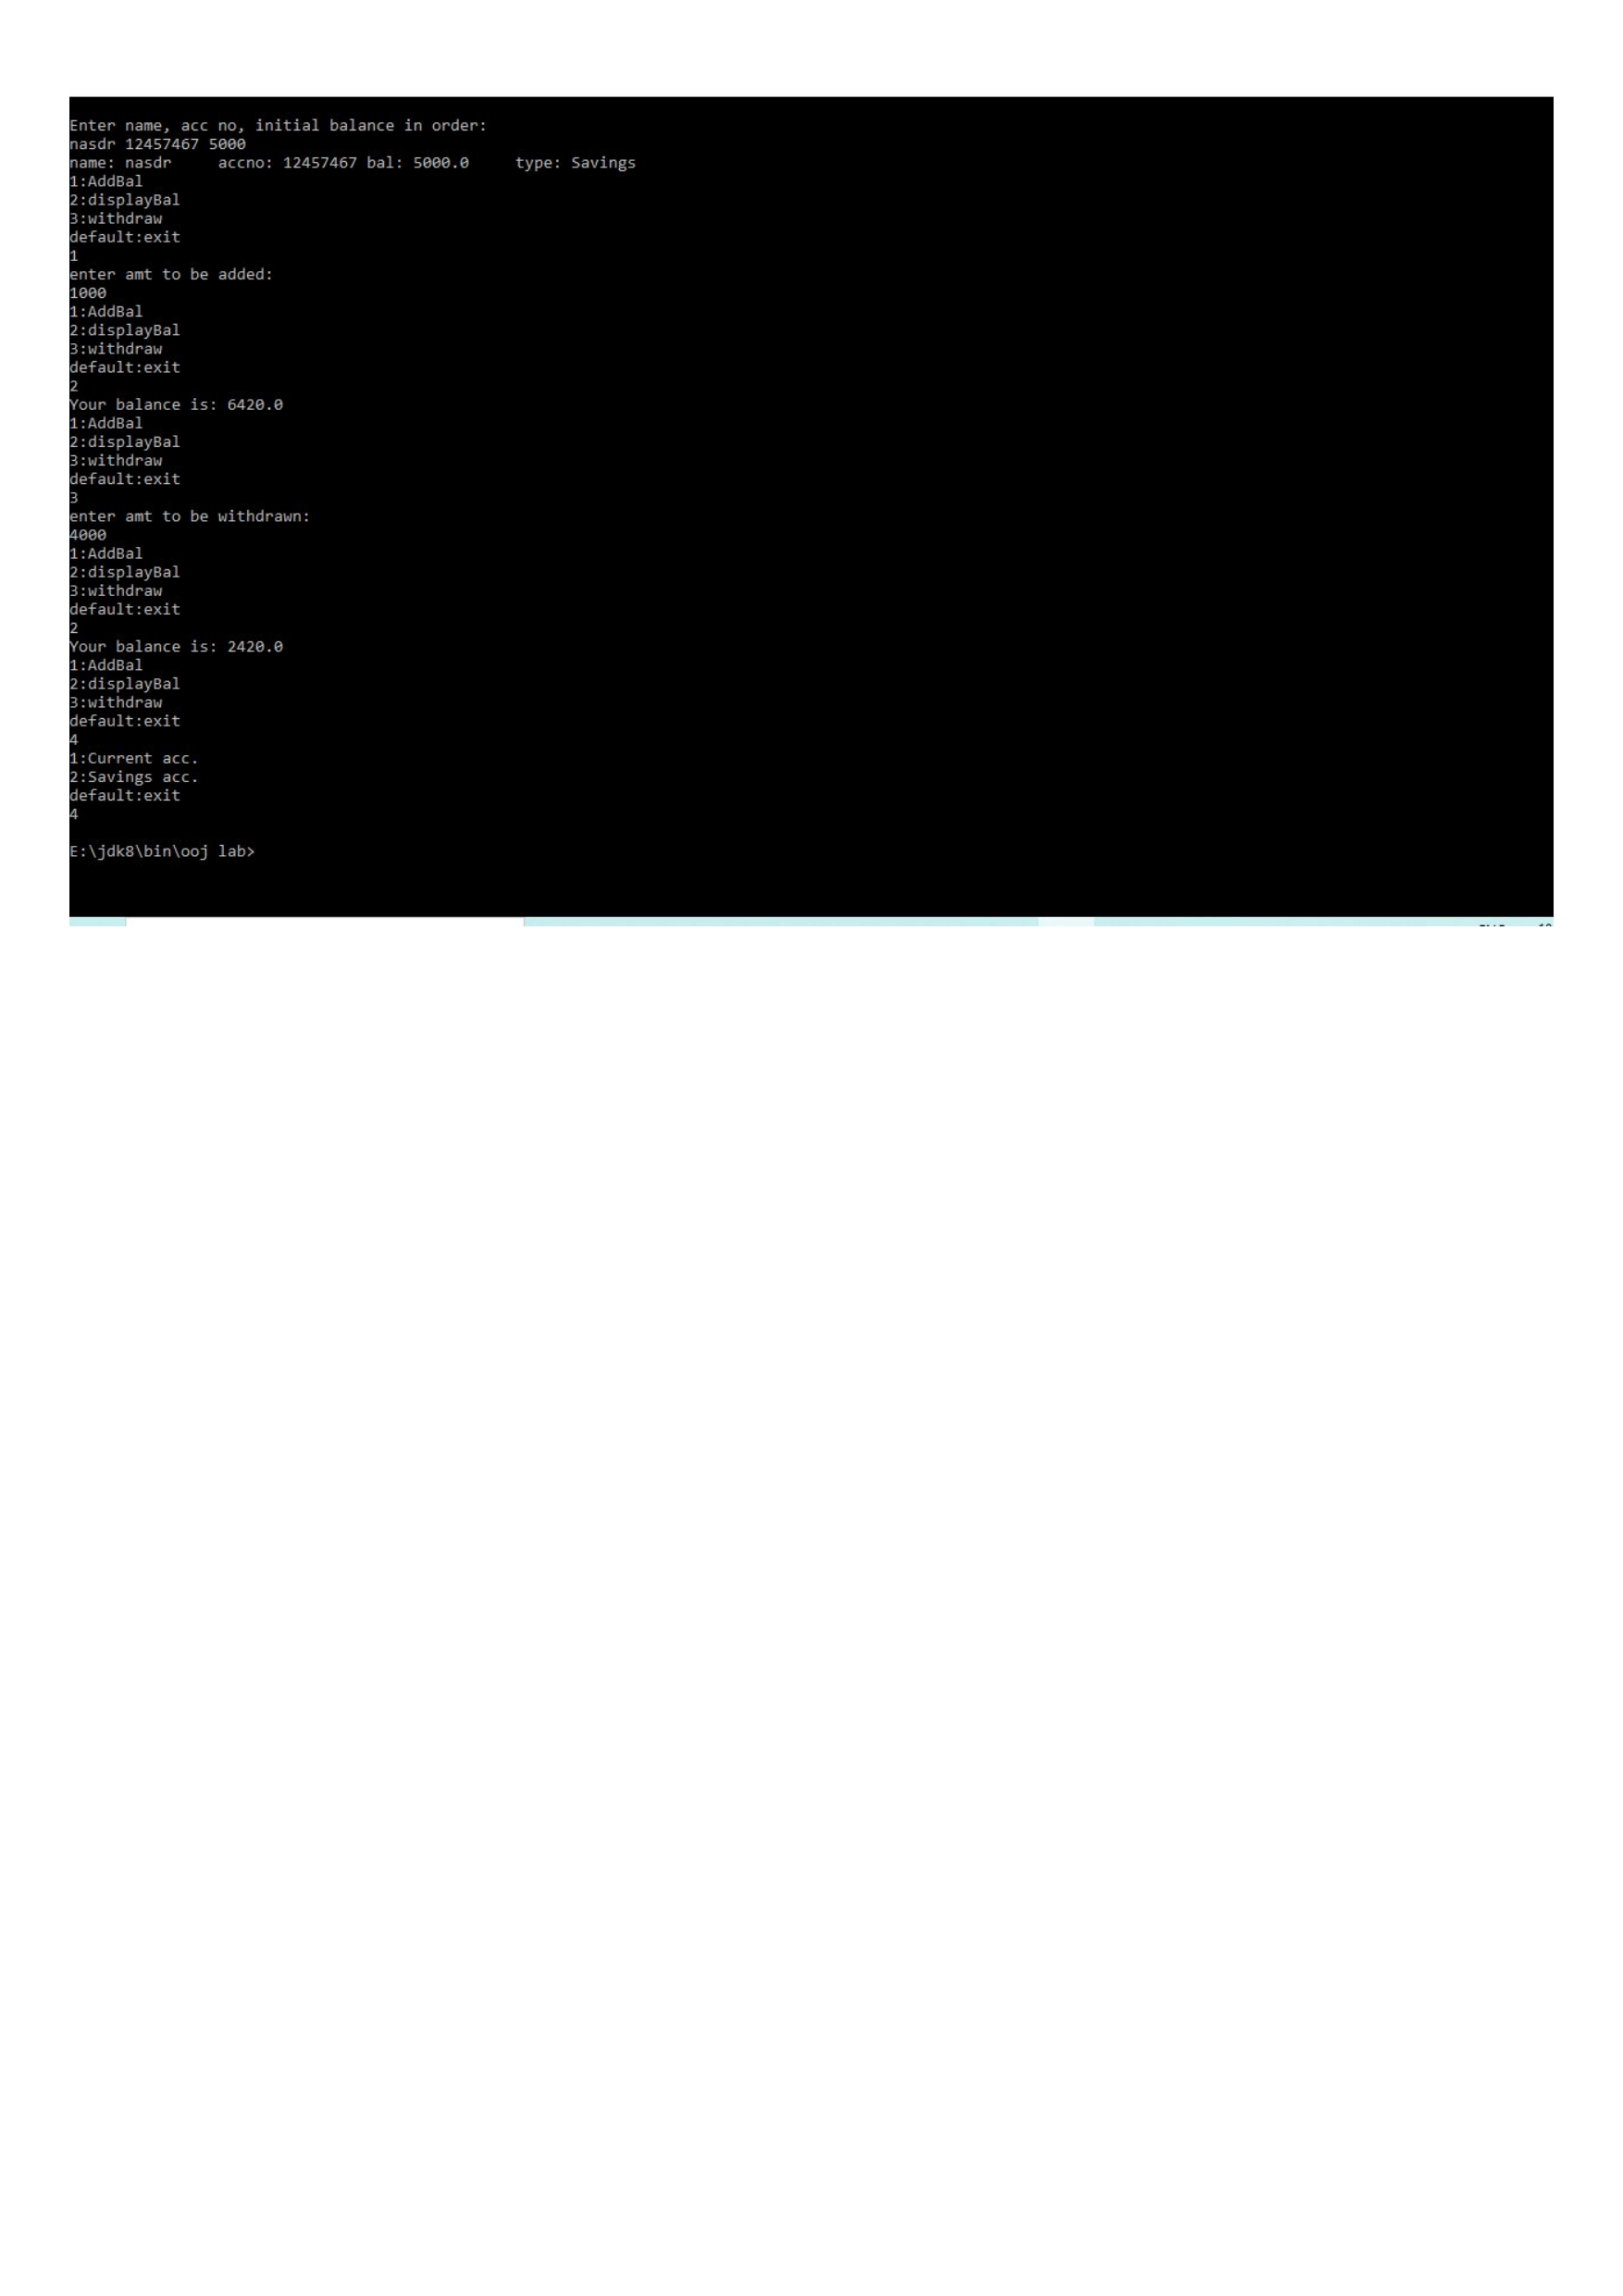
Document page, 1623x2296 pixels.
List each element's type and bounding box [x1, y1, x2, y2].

picture [69, 93, 1554, 926]
